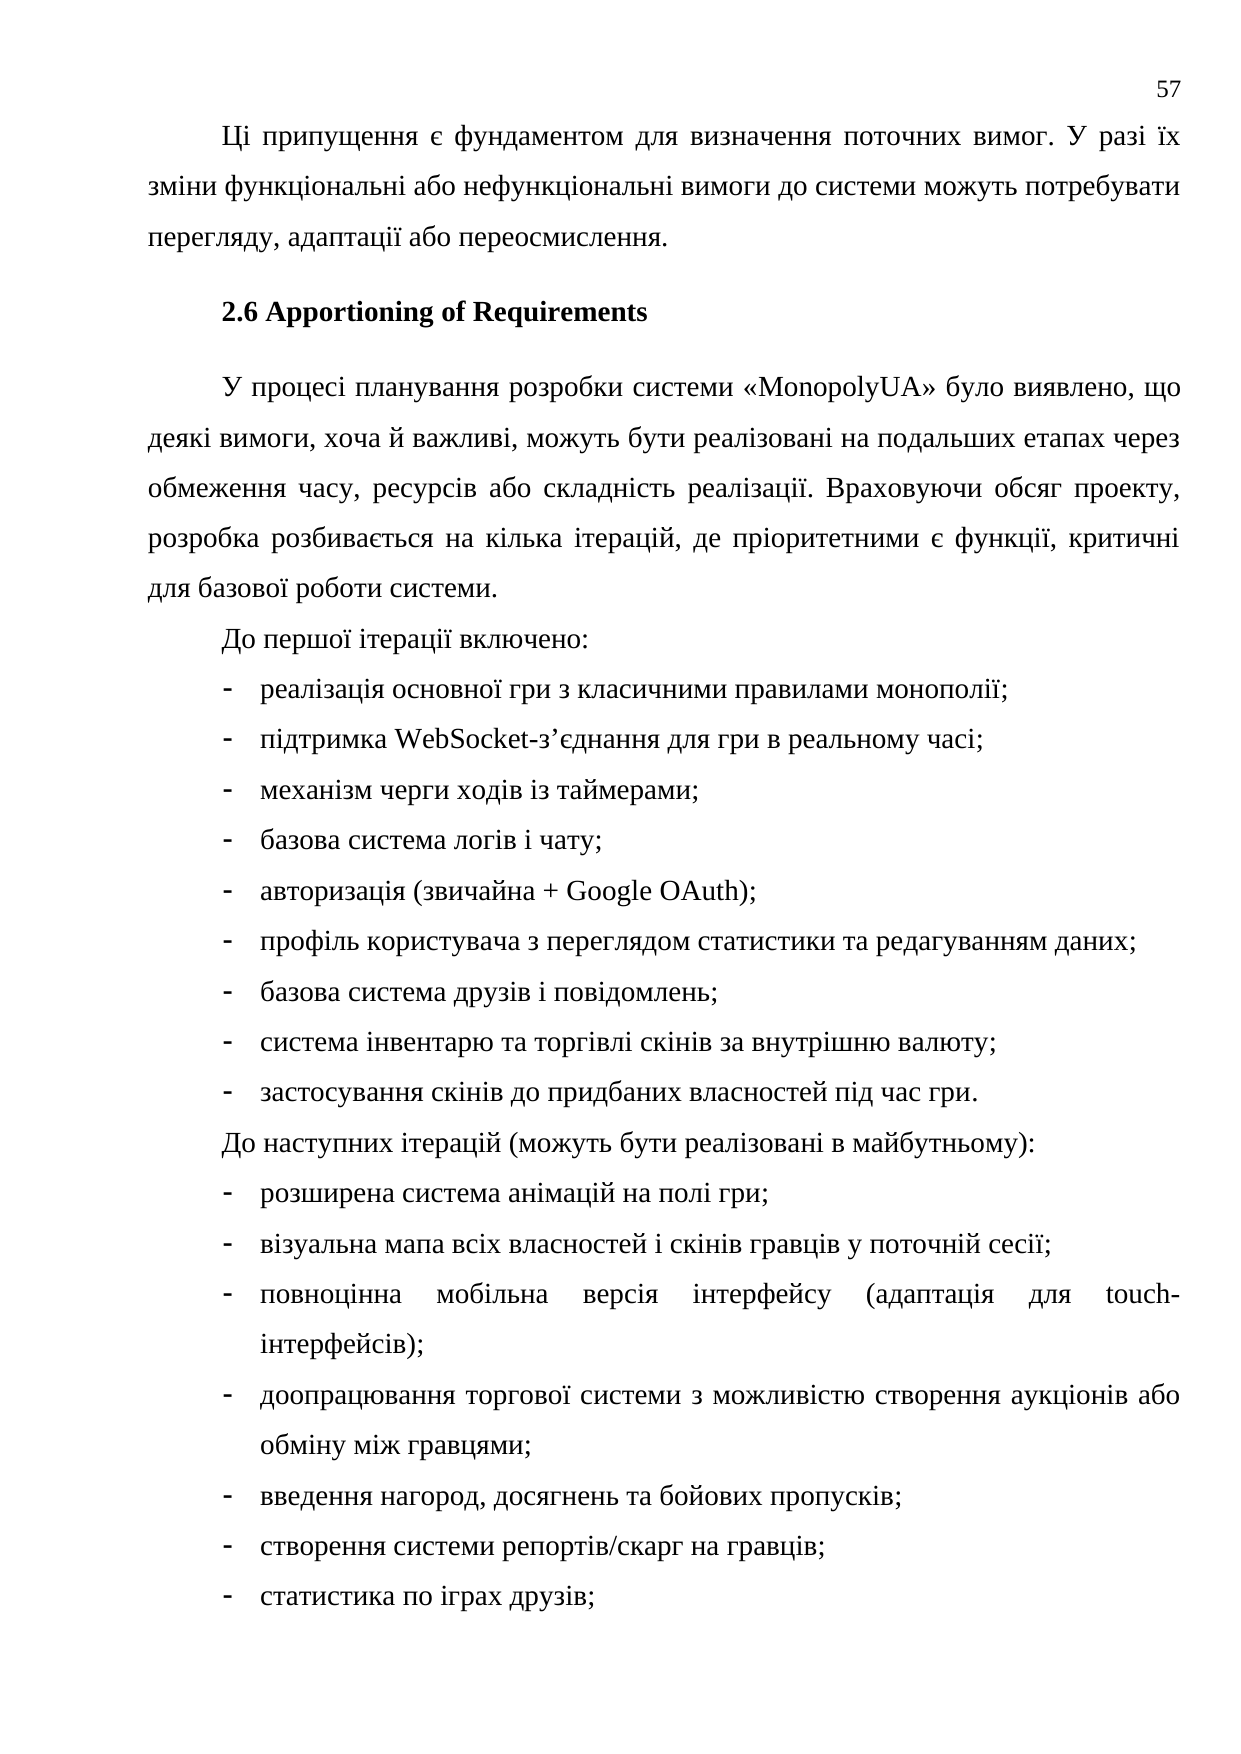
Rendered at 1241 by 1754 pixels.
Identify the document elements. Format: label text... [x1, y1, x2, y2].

list візуальна мапа всіх власностей і скінів гравців у поточній сесії; [223, 1226, 1181, 1259]
list реалізація основної гри з класичними правилами монополії; [223, 671, 1181, 705]
list повноцінна мобільна версія інтерфейсу (адаптація для touch-інтерфейсів); [223, 1276, 1181, 1360]
list механізм черги ходів із таймерами; [223, 772, 1181, 806]
list введення нагород, досягнень та бойових пропусків; [223, 1478, 1181, 1511]
list розширена система анімацій на полі гри; [223, 1175, 1181, 1209]
list статистика по іграх друзів; [223, 1578, 1181, 1612]
list доопрацювання торгової системи з можливістю створення аукціонів або обміну між гравцями; [223, 1377, 1181, 1461]
list базова система логів і чату; [223, 822, 1181, 856]
list підтримка WebSocket-з’єднання для гри в реальному часі; [223, 722, 1181, 755]
list застосування скінів до придбаних власностей під час гри. [223, 1074, 1181, 1108]
text 2.6 Apportioning of Requirements [148, 294, 1181, 328]
list базова система друзів і повідомлень; [223, 974, 1181, 1007]
list створення системи репортів/скарг на гравців; [223, 1528, 1181, 1562]
list система інвентарю та торгівлі скінів за внутрішню валюту; [223, 1024, 1181, 1058]
text Ці припущення є фундаментом для визначення поточних вимог. У разі їх зміни функціональні або нефункціональні вимоги до системи можуть потребувати перегляду, адаптації або переосмислення. [148, 118, 1181, 252]
text До першої ітерації включено: [148, 621, 1181, 654]
text У процесі планування розробки системи «MonopolyUA» було виявлено, що деякі вимоги, хоча й важливі, можуть бути реалізовані на подальших етапах через обмеження часу, ресурсів або складність реалізації. Враховуючи обсяг проекту, розробка розбивається на кілька ітерацій, де пріоритетними є функції, критичні для базової роботи системи. [148, 369, 1181, 604]
text До наступних ітерацій (можуть бути реалізовані в майбутньому): [148, 1125, 1181, 1158]
list авторизація (звичайна + Google OAuth); [223, 873, 1181, 907]
list профіль користувача з переглядом статистики та редагуванням даних; [223, 923, 1181, 957]
